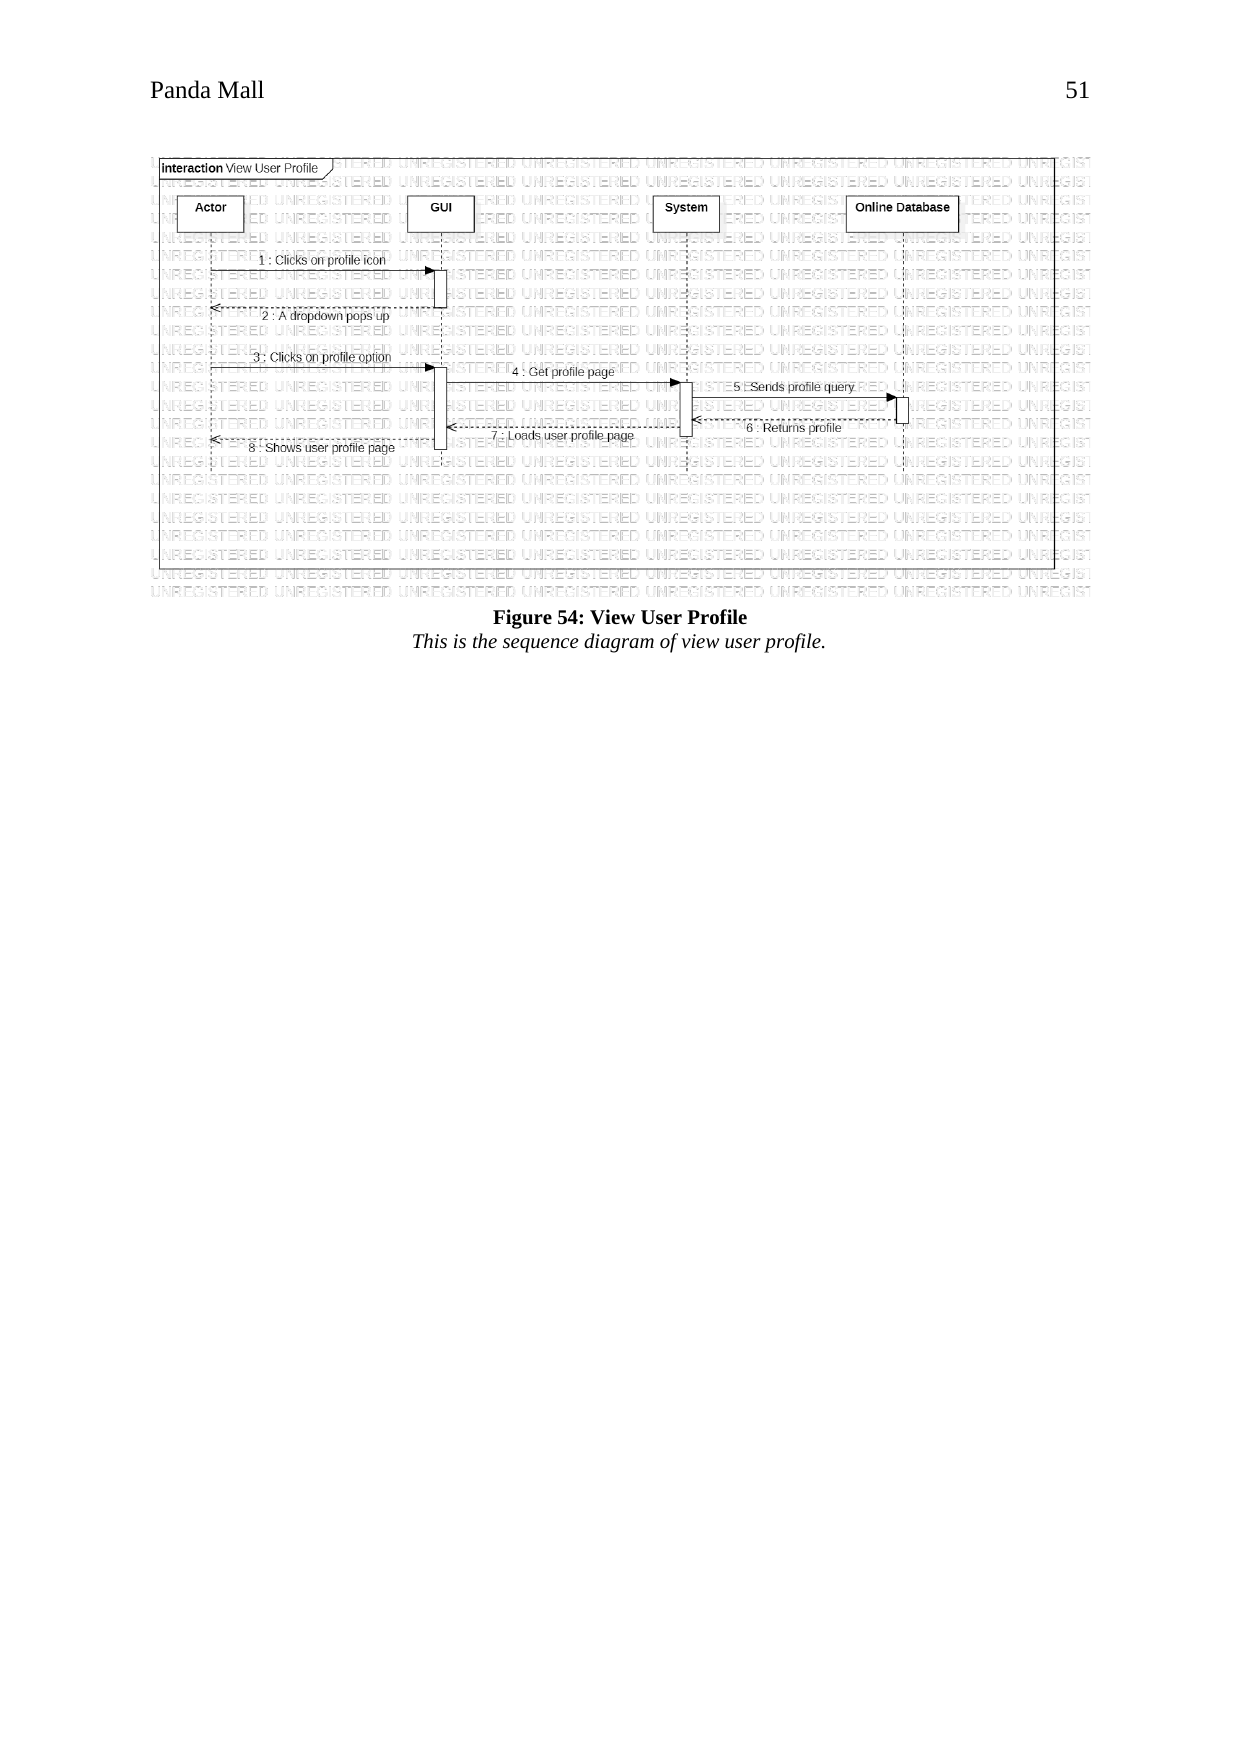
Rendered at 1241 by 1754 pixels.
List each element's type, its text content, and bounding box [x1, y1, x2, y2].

picture [150, 150, 1091, 606]
text This is the sequence diagram of view user profile. [150, 629, 1090, 653]
